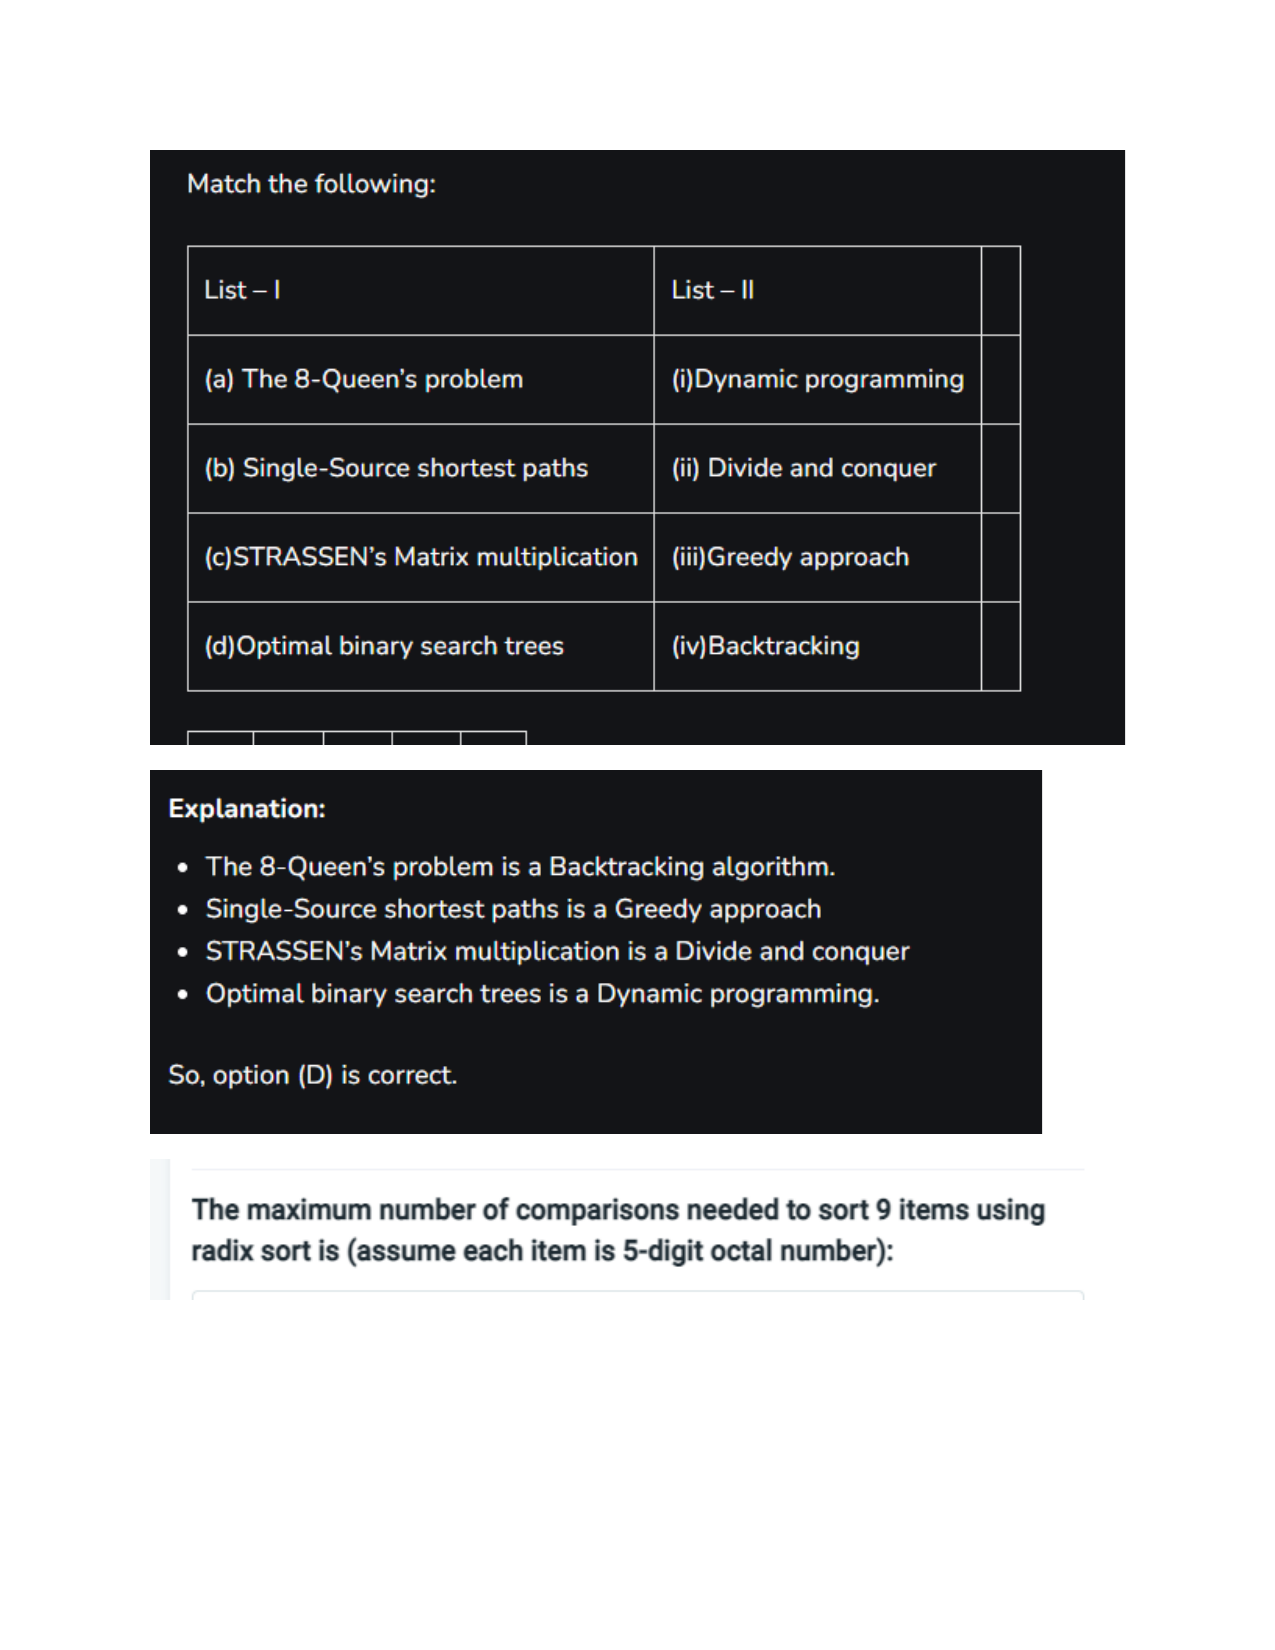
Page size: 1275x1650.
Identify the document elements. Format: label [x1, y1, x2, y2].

picture [150, 150, 1125, 745]
picture [150, 770, 1043, 1134]
picture [150, 1159, 1105, 1300]
